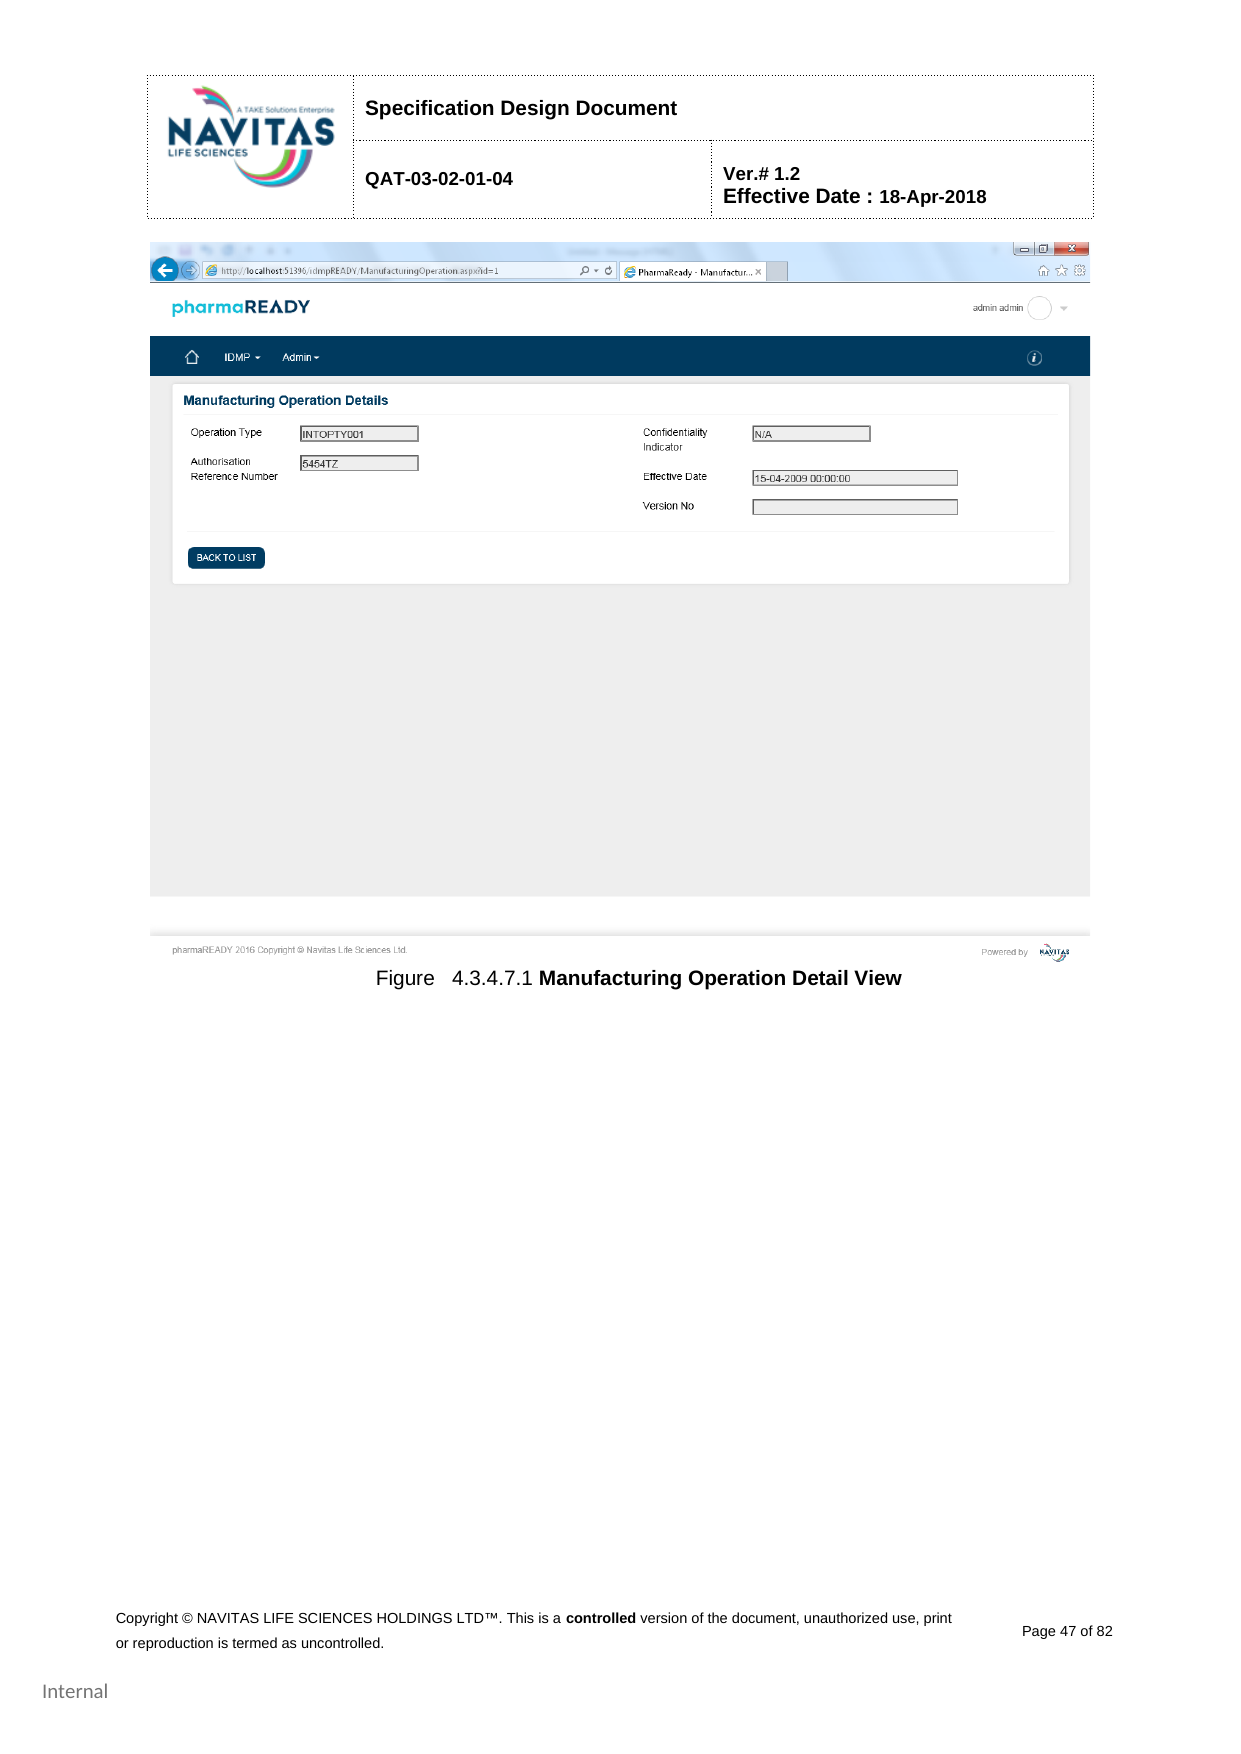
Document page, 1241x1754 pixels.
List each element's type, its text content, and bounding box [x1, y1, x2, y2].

text Figure 4.3.4.7.1 Manufacturing Operation Detail View [187, 966, 1090, 989]
picture [157, 82, 342, 194]
picture [150, 242, 1091, 966]
